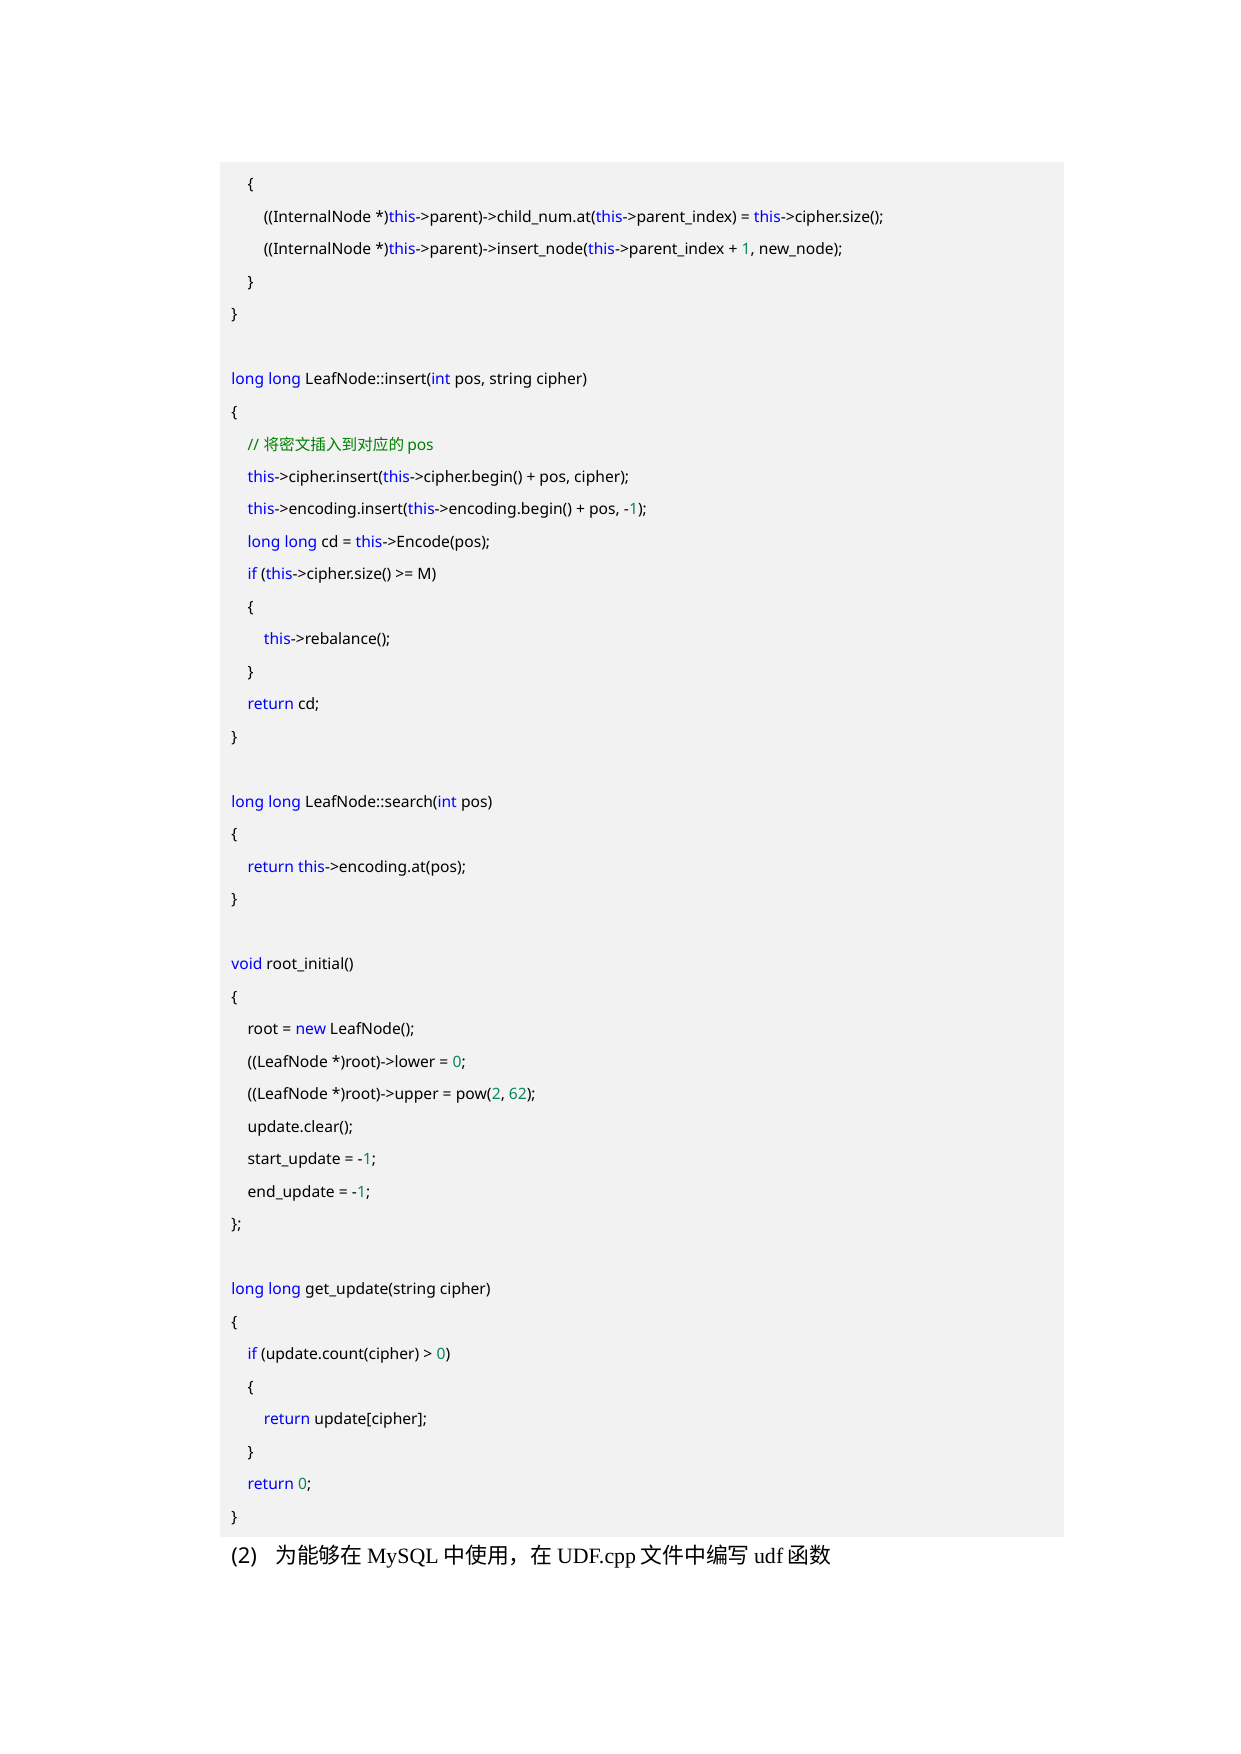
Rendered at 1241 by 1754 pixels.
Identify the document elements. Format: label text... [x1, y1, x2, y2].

text long long get_update(string cipher) [223, 1267, 1061, 1299]
text } [223, 877, 1061, 909]
text }; [223, 1202, 1061, 1234]
text } [223, 292, 1061, 324]
text return cd; [223, 682, 1061, 714]
text this->rebalance(); [223, 617, 1061, 649]
text ((InternalNode *)this->parent)->child_num.at(this->parent_index) = this->cipher.size(); [223, 194, 1061, 227]
text this->cipher.insert(this->cipher.begin() + pos, cipher); [223, 454, 1061, 487]
text } [223, 259, 1061, 292]
text root = new LeafNode(); [223, 1007, 1061, 1039]
text return update[cipher]; [223, 1397, 1061, 1429]
text end_update = -1; [223, 1169, 1061, 1202]
text long long LeafNode::search(int pos) [223, 779, 1061, 812]
text ((LeafNode *)root)->upper = pow(2, 62); [223, 1072, 1061, 1104]
text { [223, 584, 1061, 617]
text { [223, 165, 1061, 194]
text return this->encoding.at(pos); [223, 844, 1061, 877]
text if (update.count(cipher) > 0) [223, 1332, 1061, 1364]
text void root_initial() [223, 942, 1061, 974]
text { [223, 1364, 1061, 1397]
text { [223, 1299, 1061, 1332]
text } [223, 714, 1061, 747]
text } [223, 1494, 1061, 1534]
text { [223, 974, 1061, 1007]
text update.clear(); [223, 1104, 1061, 1137]
text ((LeafNode *)root)->lower = 0; [223, 1039, 1061, 1072]
text // 将密文插入到对应的pos [223, 422, 1061, 454]
text long long LeafNode::insert(int pos, string cipher) [223, 357, 1061, 389]
text } [223, 1429, 1061, 1462]
text ((InternalNode *)this->parent)->insert_node(this->parent_index + 1, new_node); [223, 227, 1061, 259]
text this->encoding.insert(this->encoding.begin() + pos, -1); [223, 487, 1061, 519]
text { [223, 389, 1061, 422]
list 为能够在MySQL中使用，在UDF.cpp文件中编写udf函数 [231, 1537, 1053, 1570]
text return 0; [223, 1462, 1061, 1494]
text } [223, 649, 1061, 682]
text long long cd = this->Encode(pos); [223, 519, 1061, 552]
text start_update = -1; [223, 1137, 1061, 1169]
text if (this->cipher.size() >= M) [223, 552, 1061, 584]
text { [223, 812, 1061, 844]
